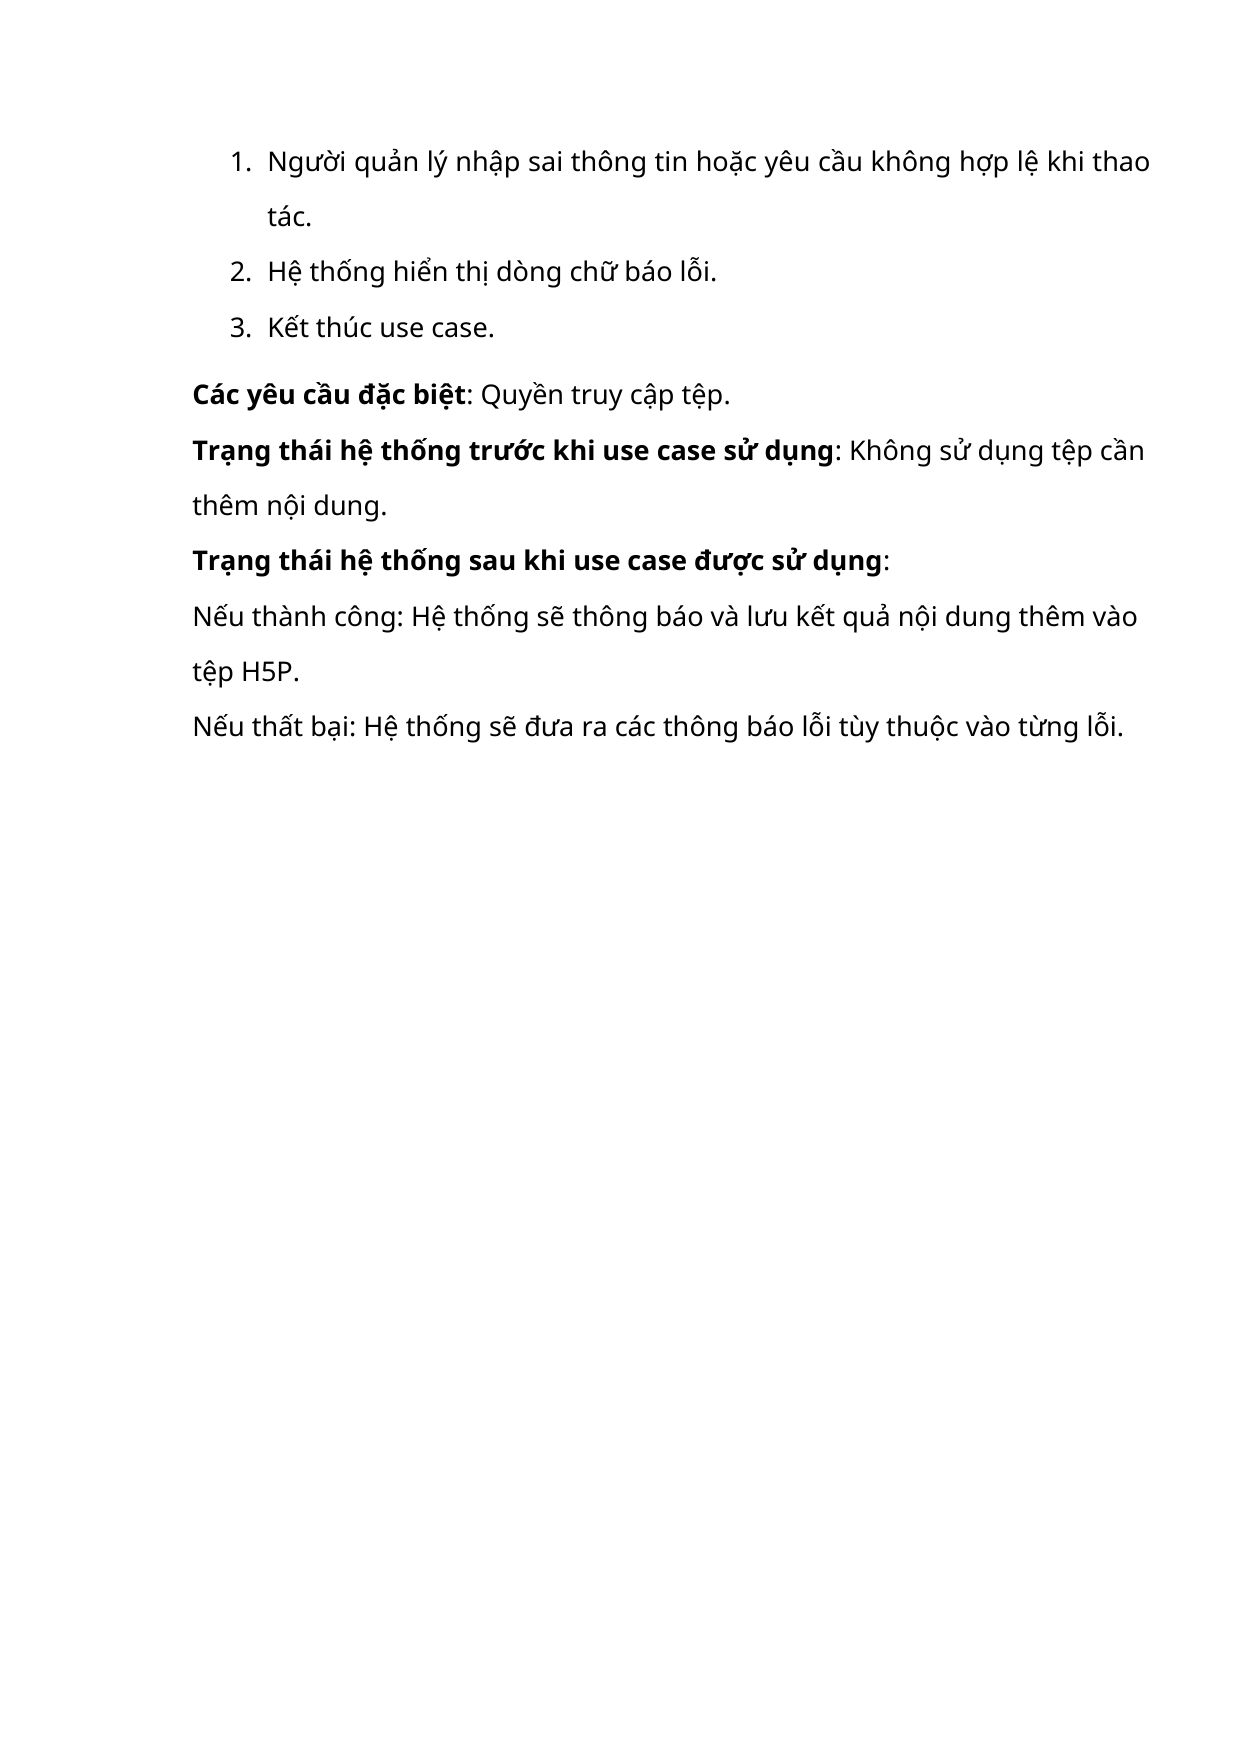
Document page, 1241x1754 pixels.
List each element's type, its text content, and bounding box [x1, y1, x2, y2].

text Trạng thái hệ thống trước khi use case sử dụng: Không sử dụng tệp cần thêm nội dung. [192, 431, 1152, 523]
list Hệ thống hiển thị dòng chữ báo lỗi. [229, 253, 1152, 289]
list Kết thúc use case. [229, 308, 1152, 345]
list Người quản lý nhập sai thông tin hoặc yêu cầu không hợp lệ khi thao tác. [229, 142, 1152, 234]
text Trạng thái hệ thống sau khi use case được sử dụng: [192, 542, 1152, 579]
text Nếu thành công: Hệ thống sẽ thông báo và lưu kết quả nội dung thêm vào tệp H5P. [192, 597, 1152, 689]
text Các yêu cầu đặc biệt: Quyền truy cập tệp. [192, 376, 1152, 413]
text Nếu thất bại: Hệ thống sẽ đưa ra các thông báo lỗi tùy thuộc vào từng lỗi. [192, 708, 1152, 744]
